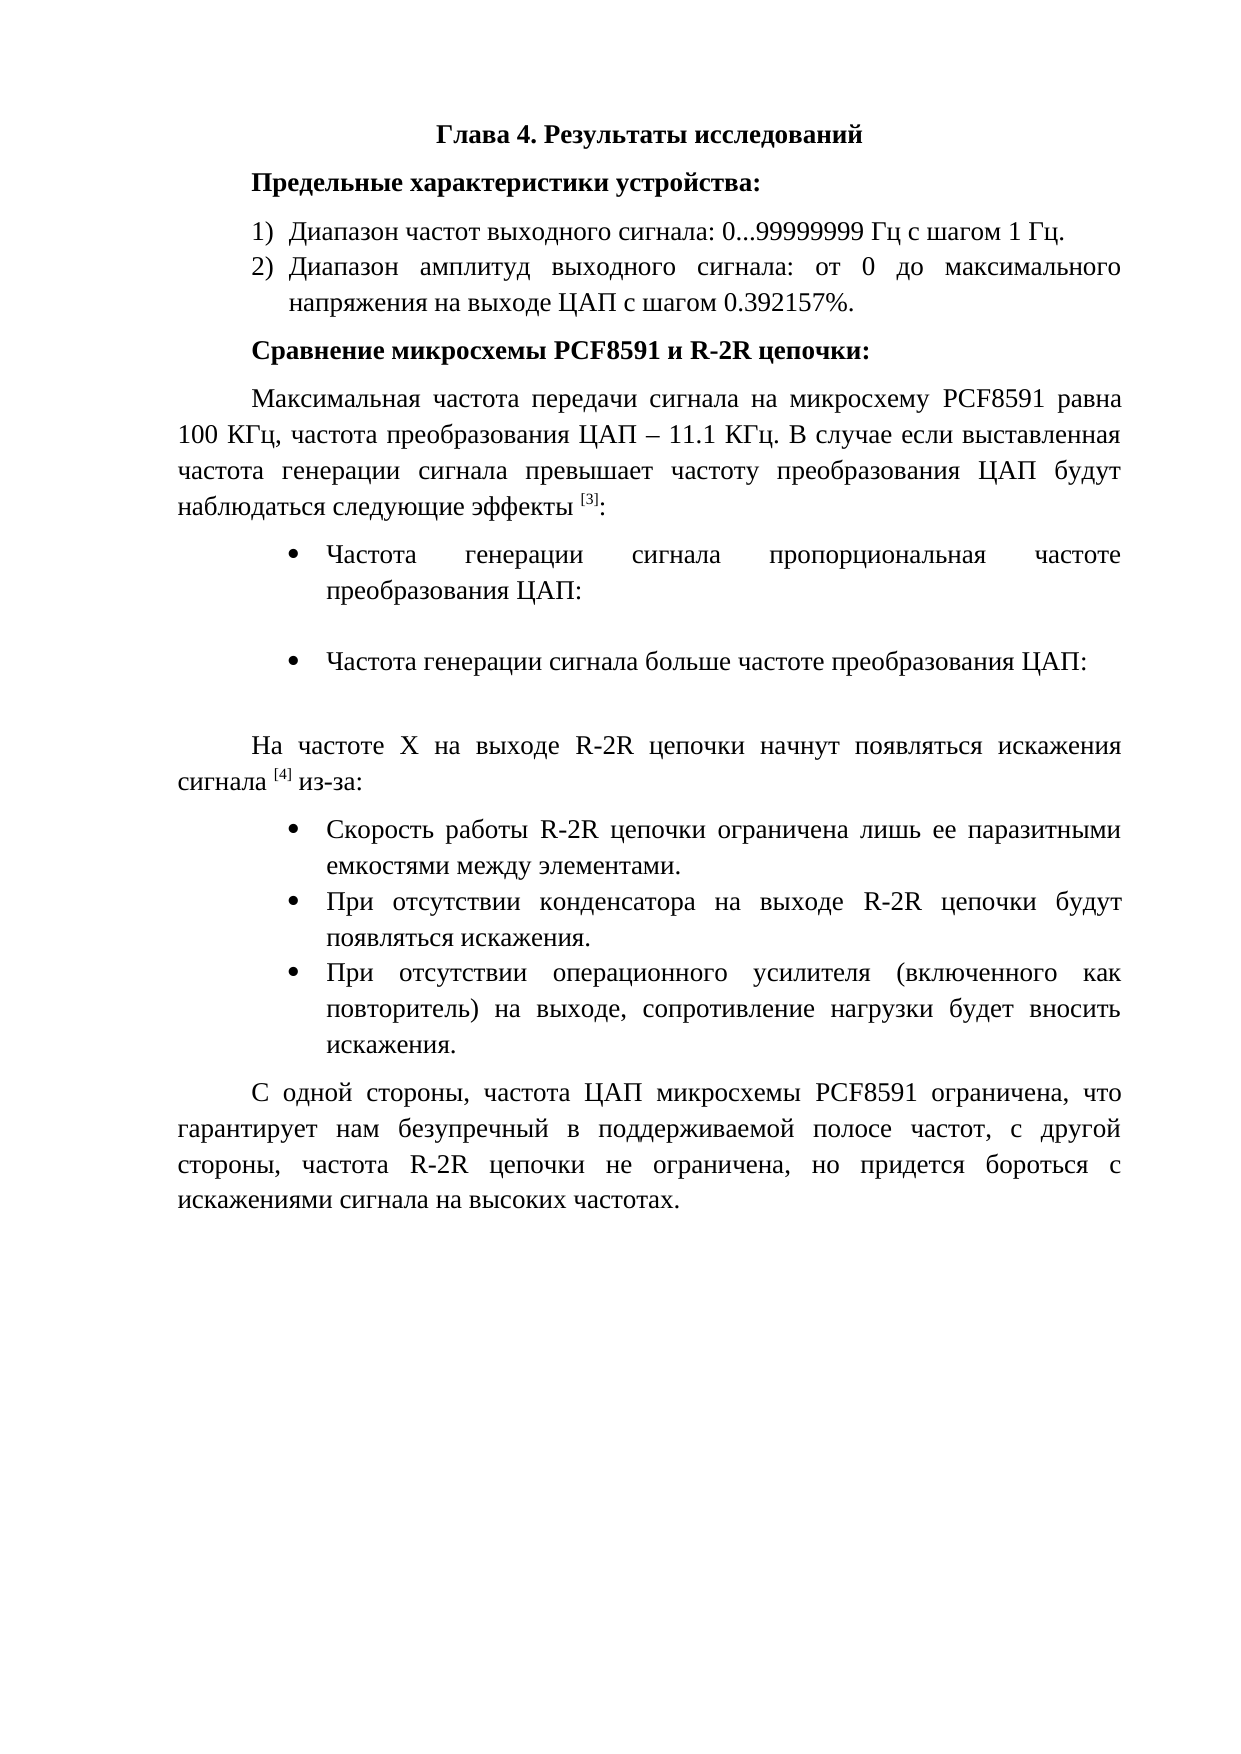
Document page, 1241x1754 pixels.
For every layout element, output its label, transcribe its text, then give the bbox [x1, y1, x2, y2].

text Максимальная частота передачи сигнала на микросхему PCF8591 равна 100 КГц, частота преобразования ЦАП – 11.1 КГц. В случае если выставленная частота генерации сигнала превышает частоту преобразования ЦАП будут наблюдаться следующие эффекты [3]: [177, 382, 1122, 521]
list Скорость работы R-2R цепочки ограничена лишь ее паразитными емкостями между элементами. [288, 813, 1122, 880]
text Сравнение микросхемы PCF8591 и R-2R цепочки: [251, 334, 1122, 365]
list При отсутствии конденсатора на выходе R-2R цепочки будут появляться искажения. [288, 885, 1122, 952]
subtitle Глава 4. Результаты исследований [177, 118, 1122, 149]
text С одной стороны, частота ЦАП микросхемы PCF8591 ограничена, что гарантирует нам безупречный в поддерживаемой полосе частот, с другой стороны, частота R-2R цепочки не ограничена, но придется бороться с искажениями сигнала на высоких частотах. [177, 1076, 1122, 1214]
list При отсутствии операционного усилителя (включенного как повторитель) на выходе, сопротивление нагрузки будет вносить искажения. [288, 956, 1122, 1059]
list Частота генерации сигнала больше частоте преобразования ЦАП: [288, 645, 1122, 676]
list Диапазон частот выходного сигнала: 0...99999999 Гц с шагом 1 Гц. [251, 214, 1122, 246]
text На частоте Х на выходе R-2R цепочки начнут появляться искажения сигнала [4] из-за: [177, 729, 1122, 796]
list Диапазон амплитуд выходного сигнала: от 0 до максимального напряжения на выходе ЦАП с шагом 0.392157%. [251, 250, 1122, 317]
text Предельные характеристики устройства: [177, 166, 1122, 197]
list Частота генерации сигнала пропорциональная частоте преобразования ЦАП: [288, 538, 1122, 605]
